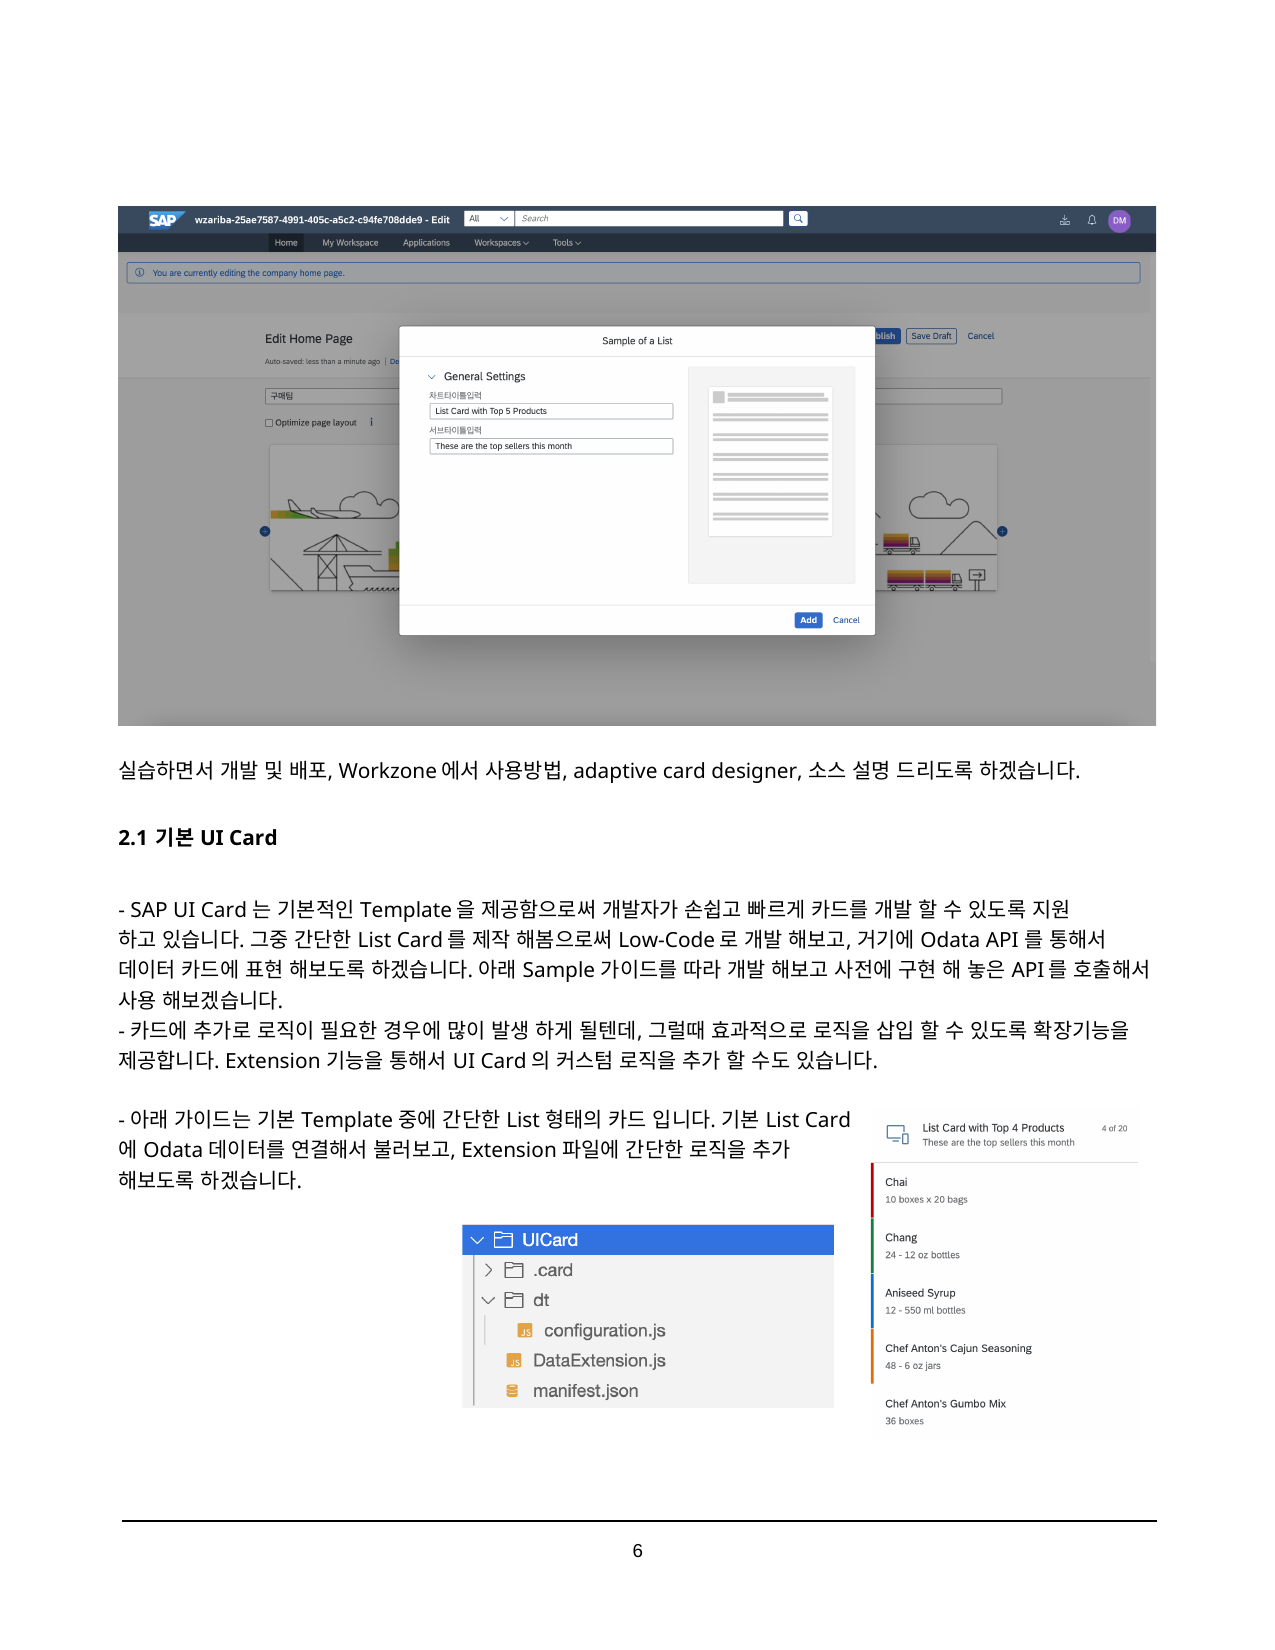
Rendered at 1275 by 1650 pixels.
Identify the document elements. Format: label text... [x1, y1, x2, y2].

picture [462, 1224, 834, 1408]
picture [870, 1107, 1139, 1440]
text - 아래 가이드는 기본 Template 중에 간단한 List 형태의 카드 입니다. 기본 List Card에 Odata 데이터를 연결해서 불러보고, Extension 파일에 간단한 로직을 추가 해보도록 하겠습니다. [118, 1103, 1157, 1194]
picture [118, 206, 1157, 726]
text - SAP UI Card 는 기본적인 Template을 제공함으로써 개발자가 손쉽고 빠르게 카드를 개발 할 수 있도록 지원 [118, 893, 1157, 923]
text - 카드에 추가로 로직이 필요한 경우에 많이 발생 하게 될텐데, 그럴때 효과적으로 로직을 삽입 할 수 있도록 확장기능을 제공합니다. Extension 기능을 통해서 UI Card의 커스텀 로직을 추가 할 수도 있습니다. [118, 1014, 1157, 1075]
subtitle 기본 UI Card [118, 822, 1157, 852]
text 실습하면서 개발 및 배포, Workzone에서 사용방법, adaptive card designer, 소스 설명 드리도록 하겠습니다. [118, 754, 1157, 784]
text 하고 있습니다. 그중 간단한 List Card를 제작 해봄으로써 Low-Code로 개발 해보고, 거기에 Odata API 를 통해서 데이터 카드에 표현 해보도록 하겠습니다. 아래 Sample 가이드를 따라 개발 해보고 사전에 구현 해 놓은 API를 호출해서 사용 해보겠습니다. [118, 923, 1157, 1014]
